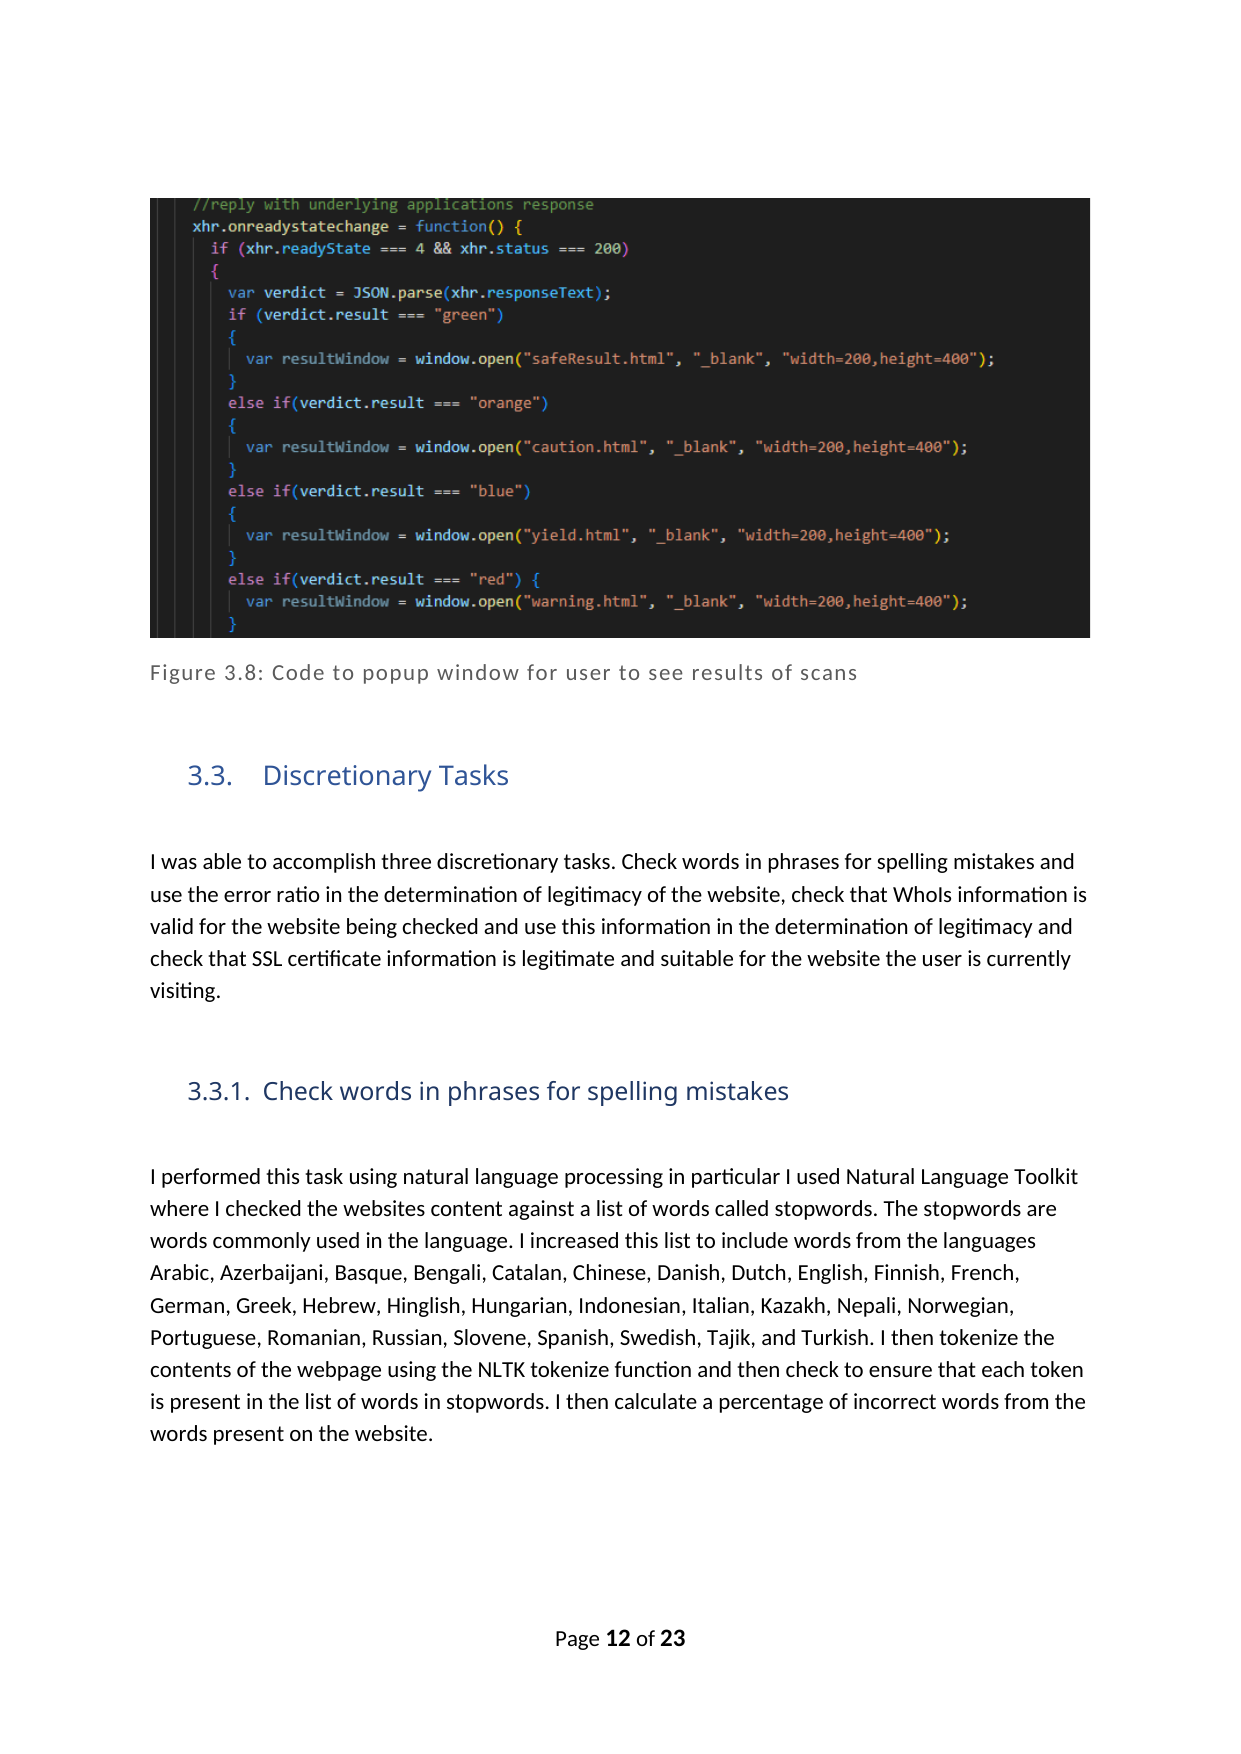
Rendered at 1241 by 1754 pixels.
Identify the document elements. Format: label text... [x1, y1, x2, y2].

subtitle Discretionary Tasks [187, 756, 1090, 793]
text I was able to accomplish three discretionary tasks. Check words in phrases for spelling mistakes and use the error ratio in the determination of legitimacy of the website, check that WhoIs information is valid for the website being checked and use this information in the determination of legitimacy and check that SSL certificate information is legitimate and suitable for the website the user is currently visiting. [150, 847, 1090, 1004]
picture [150, 198, 1091, 638]
subtitle Figure 3.8: Code to popup window for user to see results of scans [150, 658, 1090, 687]
text I performed this task using natural language processing in particular I used Natural Language Toolkit where I checked the websites content against a list of words called stopwords. The stopwords are words commonly used in the language. I increased this list to include words from the languages Arabic, Azerbaijani, Basque, Bengali, Catalan, Chinese, Danish, Dutch, English, Finnish, French, German, Greek, Hebrew, Hinglish, Hungarian, Indonesian, Italian, Kazakh, Nepali, Norwegian, Portuguese, Romanian, Russian, Slovene, Spanish, Swedish, Tajik, and Turkish. I then tokenize the contents of the webpage using the NLTK tokenize function and then check to ensure that each token is present in the list of words in stopwords. I then calculate a percentage of incorrect words from the words present on the website. [150, 1162, 1090, 1447]
subtitle Check words in phrases for spelling mistakes [187, 1074, 1090, 1108]
